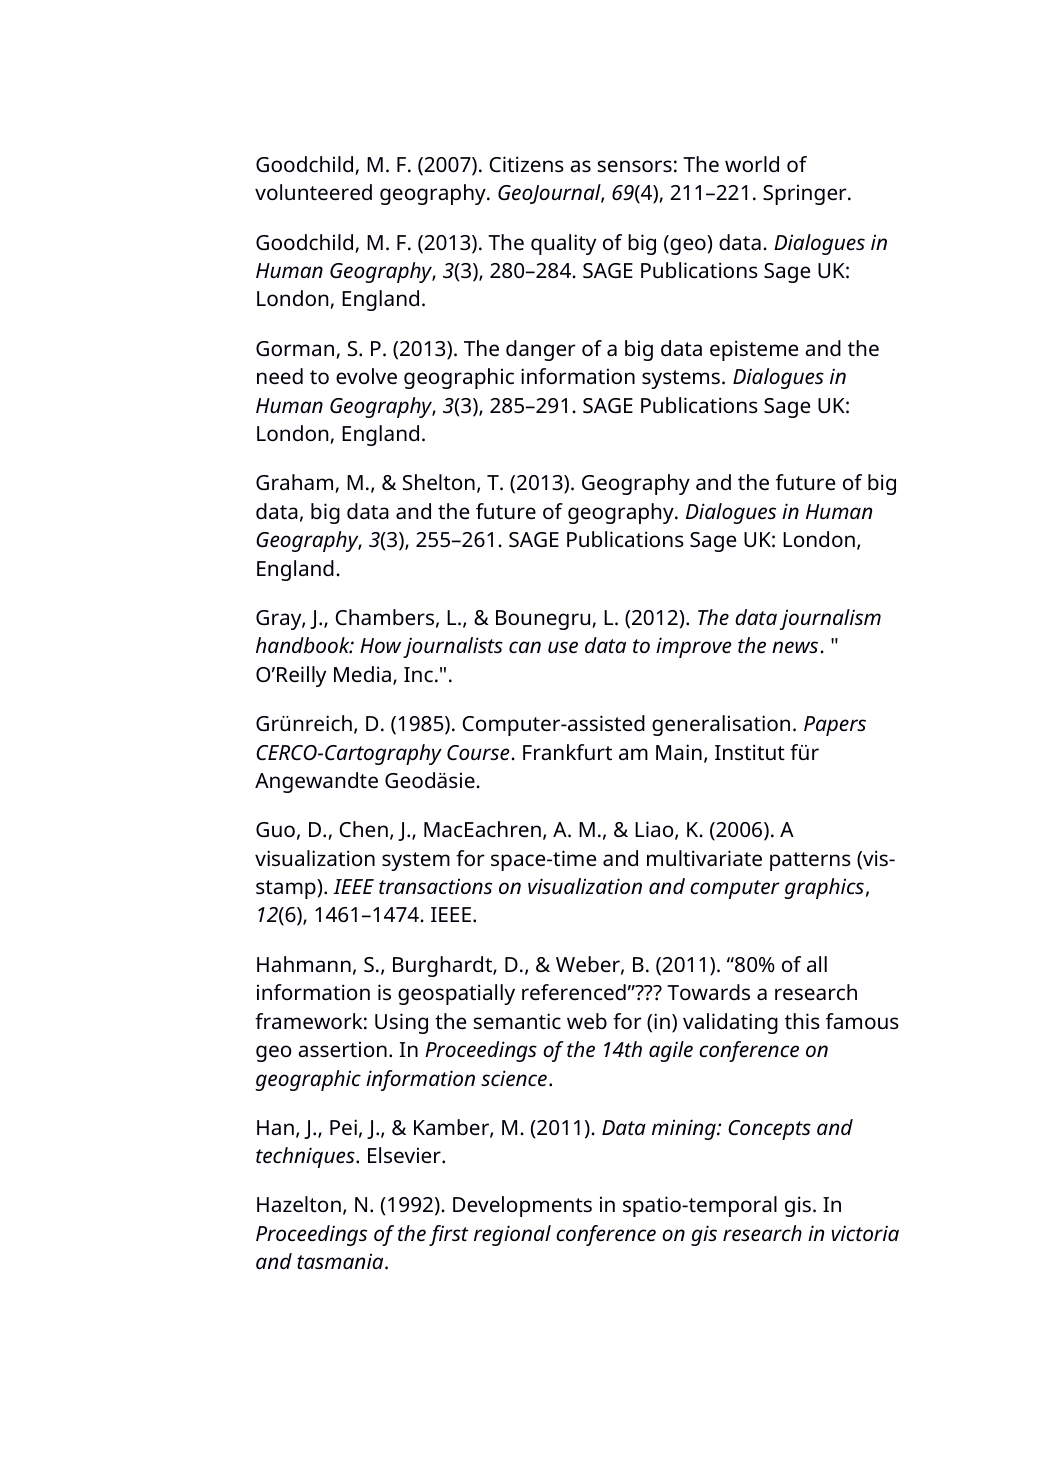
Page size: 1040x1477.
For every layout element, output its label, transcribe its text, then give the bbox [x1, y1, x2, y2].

text Goodchild, M. F. (2007). Citizens as sensors: The world of volunteered geography. GeoJournal, 69(4), 211–221. Springer. [255, 150, 910, 207]
text Grünreich, D. (1985). Computer-assisted generalisation. Papers CERCO-Cartography Course. Frankfurt am Main, Institut für Angewandte Geodäsie. [255, 709, 910, 794]
text Han, J., Pei, J., & Kamber, M. (2011). Data mining: Concepts and techniques. Elsevier. [255, 1113, 910, 1170]
text Gray, J., Chambers, L., & Bounegru, L. (2012). The data journalism handbook: How journalists can use data to improve the news. " O’Reilly Media, Inc.". [255, 603, 910, 688]
text Guo, D., Chen, J., MacEachren, A. M., & Liao, K. (2006). A visualization system for space-time and multivariate patterns (vis-stamp). IEEE transactions on visualization and computer graphics, 12(6), 1461–1474. IEEE. [255, 815, 910, 929]
text Hazelton, N. (1992). Developments in spatio-temporal gis. In Proceedings of the first regional conference on gis research in victoria and tasmania. [255, 1191, 910, 1276]
text Goodchild, M. F. (2013). The quality of big (geo) data. Dialogues in Human Geography, 3(3), 280–284. SAGE Publications Sage UK: London, England. [255, 228, 910, 313]
text Gorman, S. P. (2013). The danger of a big data episteme and the need to evolve geographic information systems. Dialogues in Human Geography, 3(3), 285–291. SAGE Publications Sage UK: London, England. [255, 334, 910, 448]
text Graham, M., & Shelton, T. (2013). Geography and the future of big data, big data and the future of geography. Dialogues in Human Geography, 3(3), 255–261. SAGE Publications Sage UK: London, England. [255, 468, 910, 582]
text Hahmann, S., Burghardt, D., & Weber, B. (2011). “80% of all information is geospatially referenced”??? Towards a research framework: Using the semantic web for (in) validating this famous geo assertion. In Proceedings of the 14th agile conference on geographic information science. [255, 950, 910, 1092]
